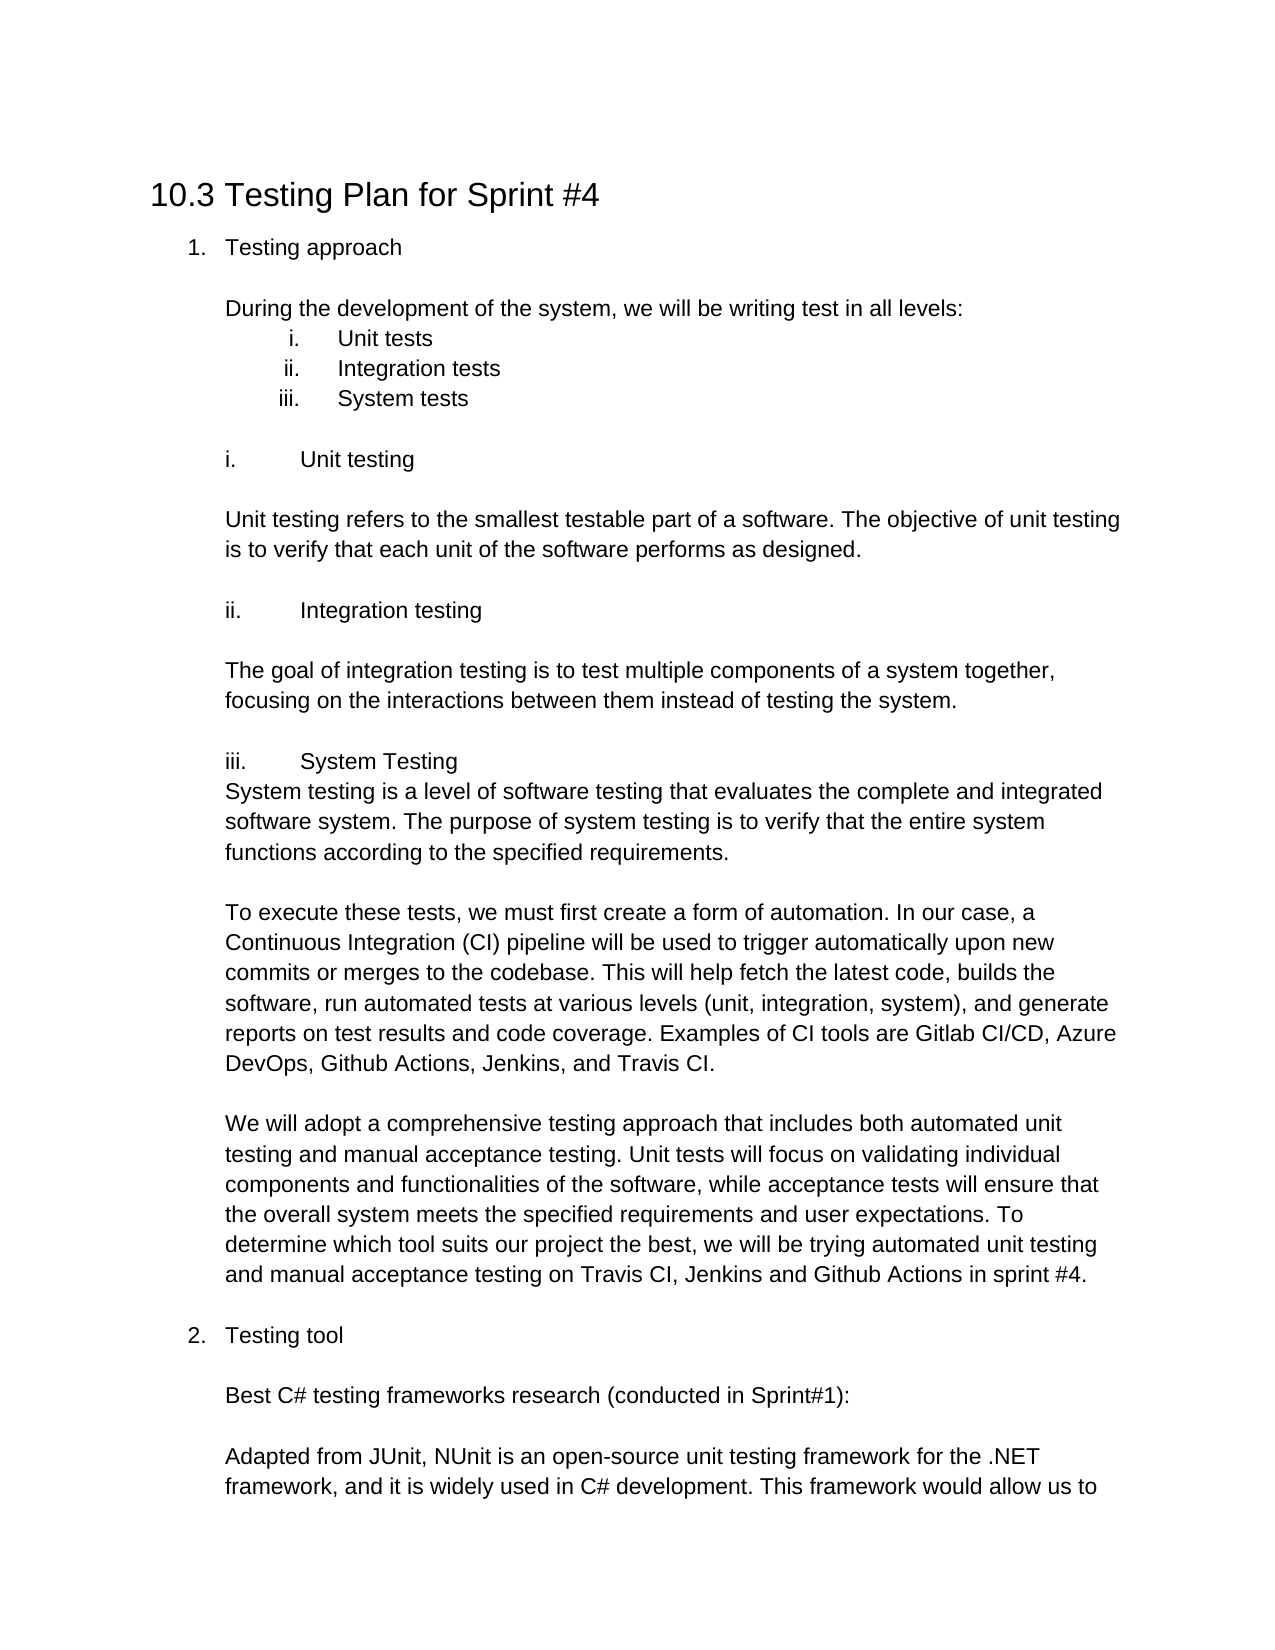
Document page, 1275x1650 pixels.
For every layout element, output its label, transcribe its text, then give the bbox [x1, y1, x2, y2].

list System tests [300, 385, 1125, 412]
text Unit testing refers to the smallest testable part of a software. The objective of unit testing is to verify that each unit of the software performs as designed. [225, 506, 1125, 563]
list Unit tests [300, 325, 1125, 351]
list Testing approach [187, 234, 1125, 261]
list Integration tests [300, 355, 1125, 381]
list Testing tool [187, 1322, 1125, 1348]
text System testing is a level of software testing that evaluates the complete and integrated software system. The purpose of system testing is to verify that the entire system functions according to the specified requirements. [225, 778, 1125, 865]
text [225, 1443, 1125, 1499]
text During the development of the system, we will be writing test in all levels: [150, 295, 1125, 321]
text To execute these tests, we must first create a form of automation. In our case, a Continuous Integration (CI) pipeline will be used to trigger automatically upon new commits or merges to the codebase. This will help fetch the latest code, builds the software, run automated tests at various levels (unit, integration, system), and generate reports on test results and code coverage. Examples of CI tools are Gitlab CI/CD, Azure DevOps, Github Actions, Jenkins, and Travis CI. [225, 899, 1125, 1076]
text We will adopt a comprehensive testing approach that includes both automated unit testing and manual acceptance testing. Unit tests will focus on validating individual components and functionalities of the software, while acceptance tests will ensure that the overall system meets the specified requirements and user expectations. To determine which tool suits our project the best, we will be trying automated unit testing and manual acceptance testing on Travis CI, Jenkins and Github Actions in sprint #4. [225, 1110, 1125, 1288]
subtitle 10.3 Testing Plan for Sprint #4 [150, 175, 1125, 213]
text Best C# testing frameworks research (conducted in Sprint#1): [225, 1382, 1125, 1408]
list Unit testing [225, 446, 1125, 472]
text The goal of integration testing is to test multiple components of a system together, focusing on the interactions between them instead of testing the system. [225, 657, 1125, 714]
list Integration testing [225, 597, 1125, 623]
list System Testing [225, 748, 1125, 774]
